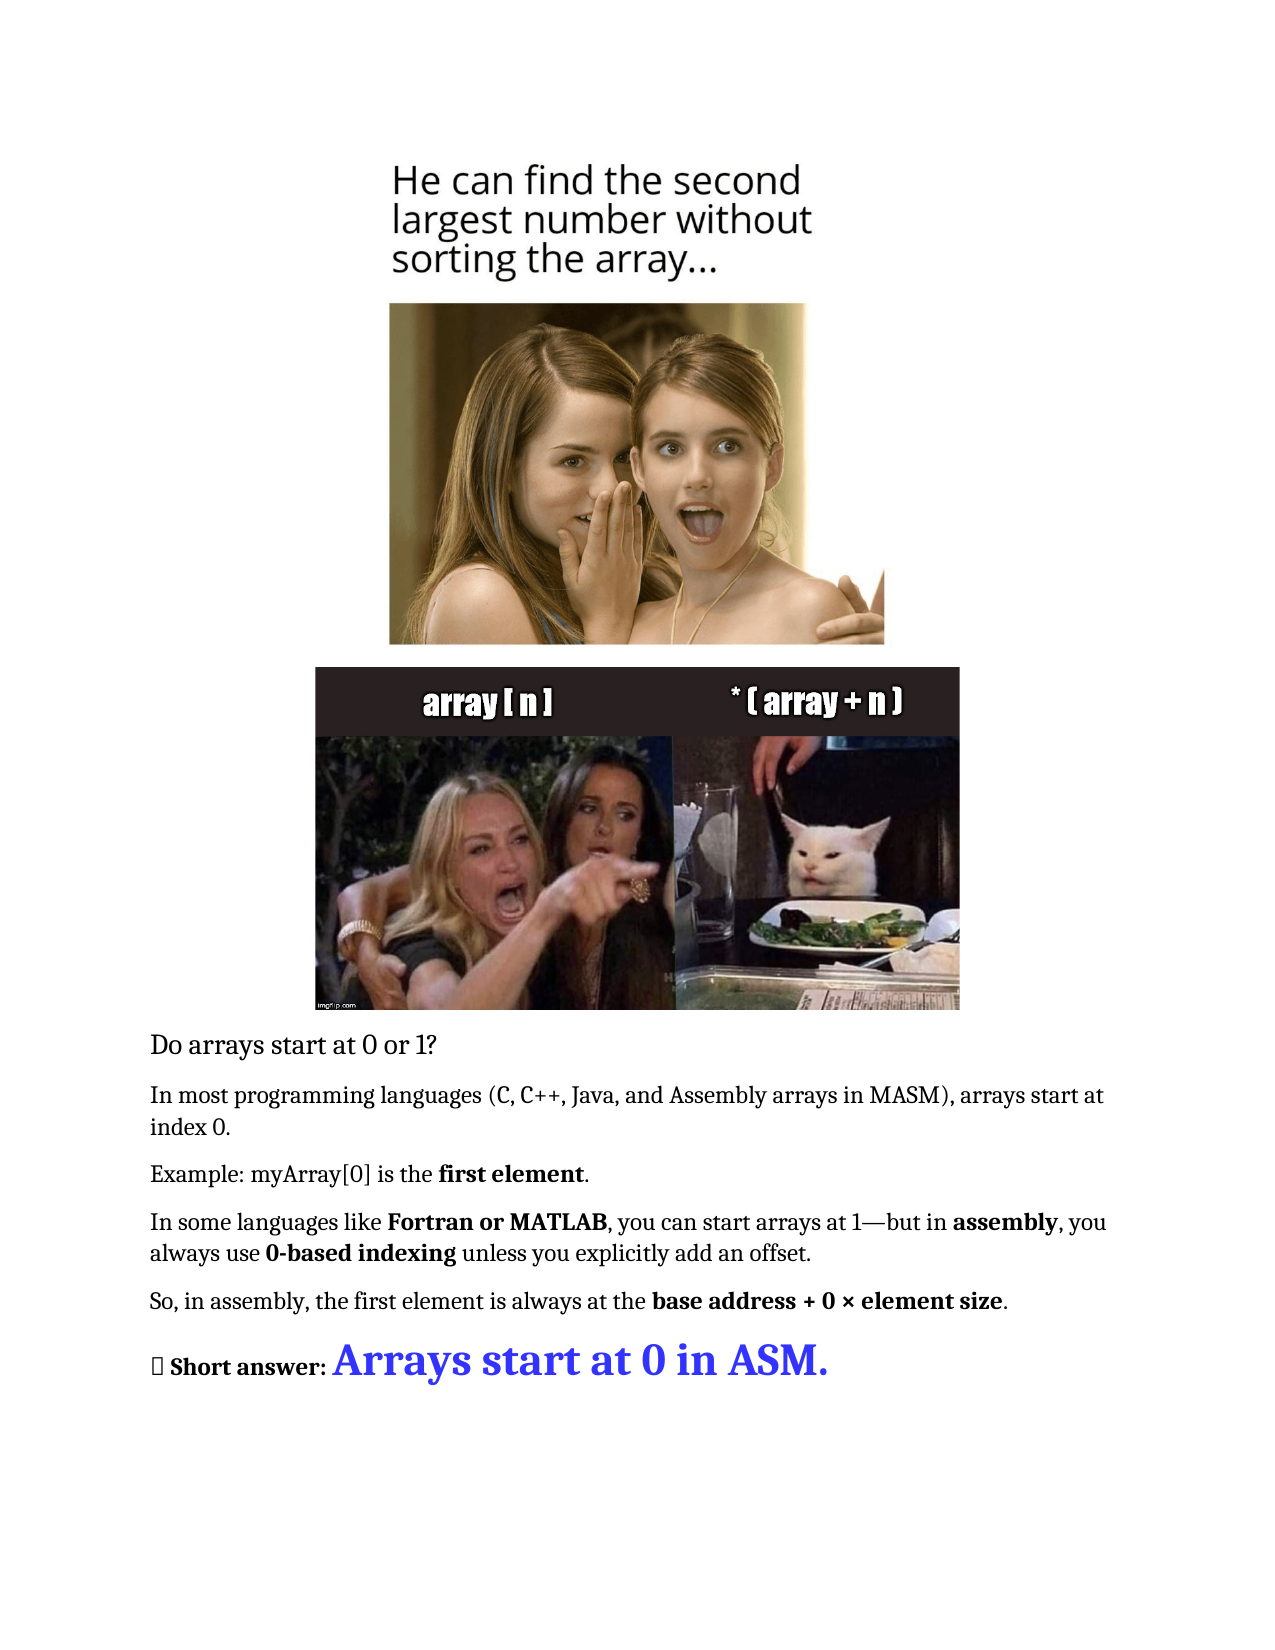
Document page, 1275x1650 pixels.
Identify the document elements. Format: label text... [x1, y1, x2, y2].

text Do arrays start at 0 or 1? [150, 1028, 1125, 1062]
picture [315, 667, 960, 1010]
text In most programming languages (C, C++, Java, and Assembly arrays in MASM), arrays start at index 0. [150, 1081, 1125, 1141]
text Example: myArray[0] is the first element. [150, 1160, 1125, 1189]
text ✅ Short answer: Arrays start at 0 in ASM. [150, 1334, 1125, 1387]
text In some languages like Fortran or MATLAB, you can start arrays at 1—but in assembly, you always use 0-based indexing unless you explicitly add an offset. [150, 1208, 1125, 1268]
text So, in assembly, the first element is always at the base address + 0 × element size. [150, 1287, 1125, 1315]
picture [382, 150, 893, 649]
